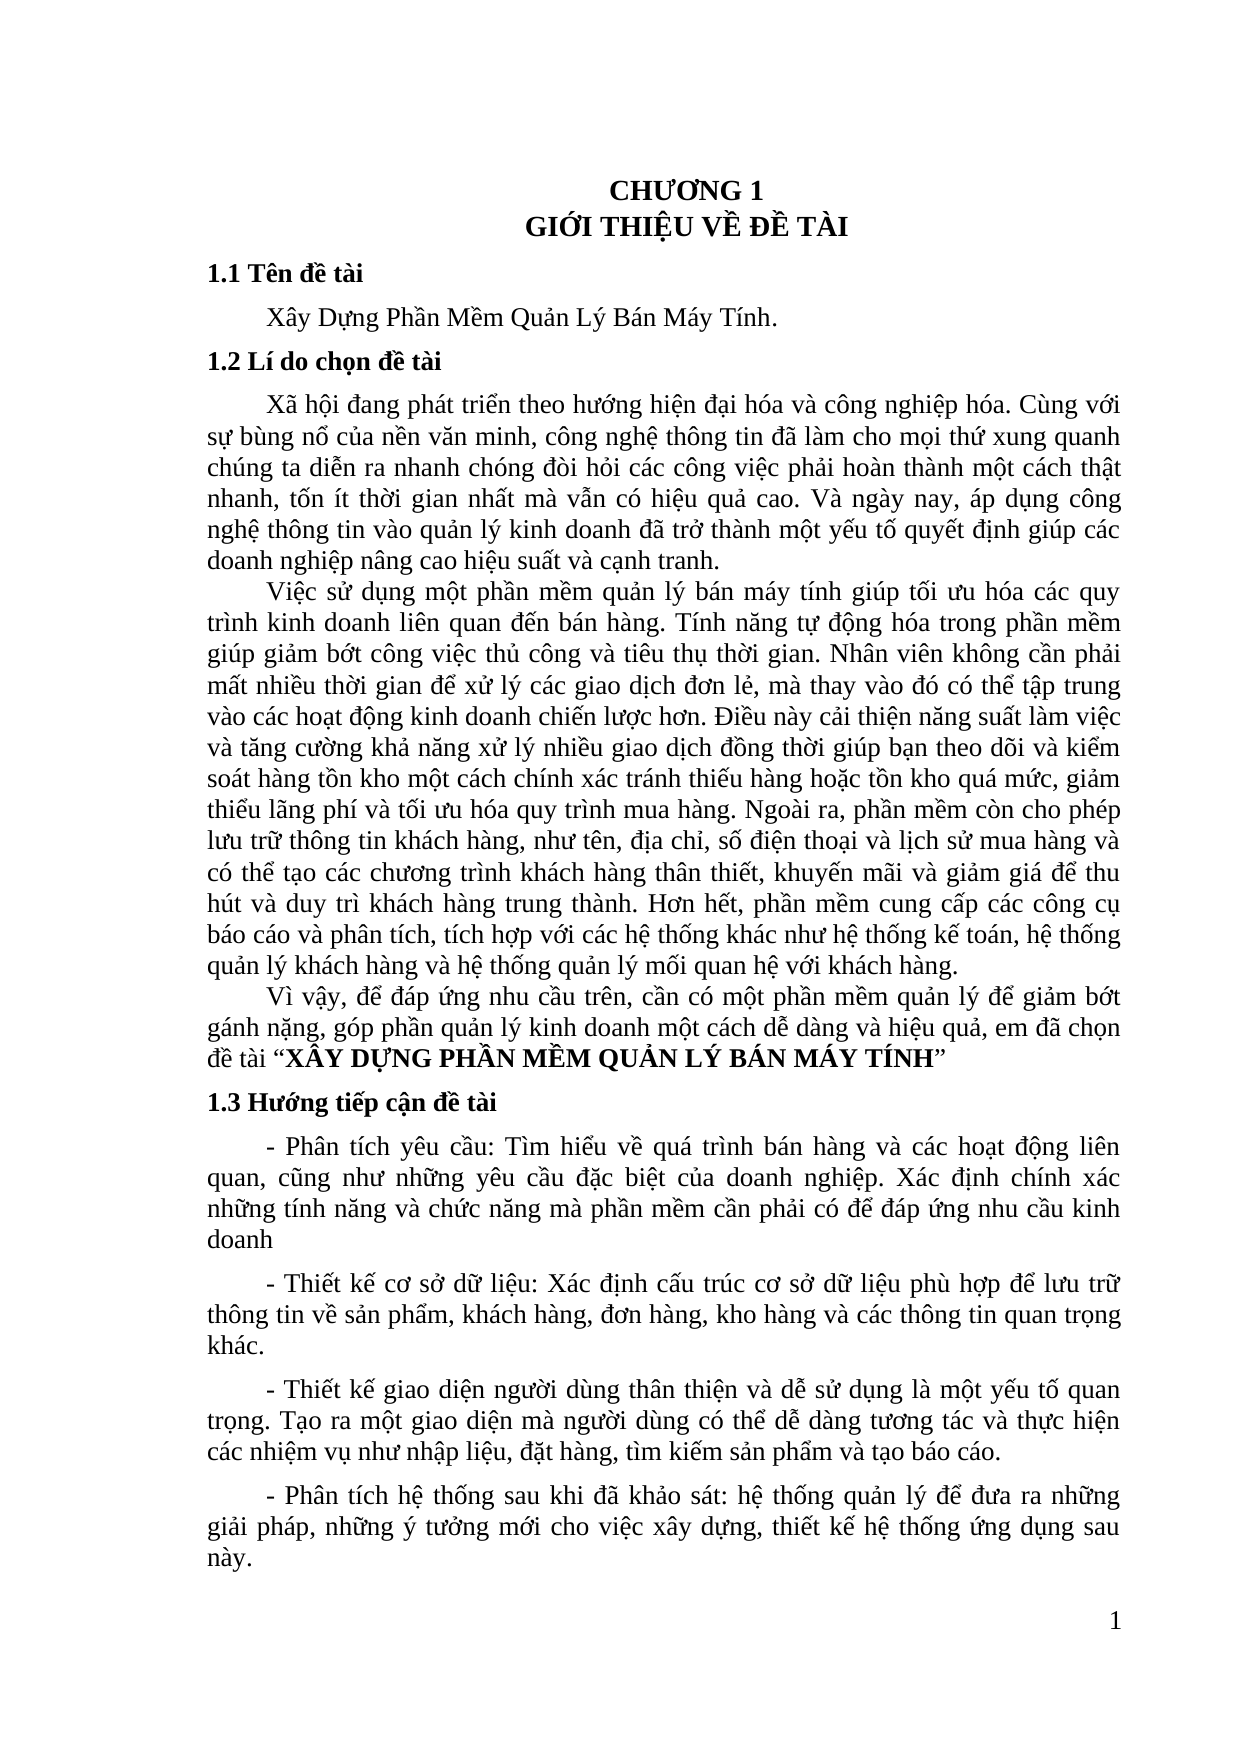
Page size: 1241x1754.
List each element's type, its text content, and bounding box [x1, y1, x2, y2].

text - Thiết kế cơ sở dữ liệu: Xác định cấu trúc cơ sở dữ liệu phù hợp để lưu trữ thông tin về sản phẩm, khách hàng, đơn hàng, kho hàng và các thông tin quan trọng khác. [207, 1267, 1122, 1360]
text - Phân tích hệ thống sau khi đã khảo sát: hệ thống quản lý để đưa ra những giải pháp, những ý tưởng mới cho việc xây dựng, thiết kế hệ thống ứng dụng sau này. [207, 1479, 1122, 1572]
text - Phân tích yêu cầu: Tìm hiểu về quá trình bán hàng và các hoạt động liên quan, cũng như những yêu cầu đặc biệt của doanh nghiệp. Xác định chính xác những tính năng và chức năng mà phần mềm cần phải có để đáp ứng nhu cầu kinh doanh [207, 1130, 1122, 1254]
text Việc sử dụng một phần mềm quản lý bán máy tính giúp tối ưu hóa các quy trình kinh doanh liên quan đến bán hàng. Tính năng tự động hóa trong phần mềm giúp giảm bớt công việc thủ công và tiêu thụ thời gian. Nhân viên không cần phải mất nhiều thời gian để xử lý các giao dịch đơn lẻ, mà thay vào đó có thể tập trung vào các hoạt động kinh doanh chiến lược hơn. Điều này cải thiện năng suất làm việc và tăng cường khả năng xử lý nhiều giao dịch đồng thời giúp bạn theo dõi và kiểm soát hàng tồn kho một cách chính xác tránh thiếu hàng hoặc tồn kho quá mức, giảm thiểu lãng phí và tối ưu hóa quy trình mua hàng. Ngoài ra, phần mềm còn cho phép lưu trữ thông tin khách hàng, như tên, địa chỉ, số điện thoại và lịch sử mua hàng và có thể tạo các chương trình khách hàng thân thiết, khuyến mãi và giảm giá để thu hút và duy trì khách hàng trung thành. Hơn hết, phần mềm cung cấp các công cụ báo cáo và phân tích, tích hợp với các hệ thống khác như hệ thống kế toán, hệ thống quản lý khách hàng và hệ thống quản lý mối quan hệ với khách hàng. [207, 575, 1122, 980]
text Vì vậy, để đáp ứng nhu cầu trên, cần có một phần mềm quản lý để giảm bớt gánh nặng, góp phần quản lý kinh doanh một cách dễ dàng và hiệu quả, em đã chọn đề tài “XÂY DỰNG PHẦN MỀM QUẢN LÝ BÁN MÁY TÍNH” [207, 980, 1122, 1074]
subtitle 1.3 Hướng tiếp cận đề tài [207, 1086, 1122, 1117]
text - Thiết kế giao diện người dùng thân thiện và dễ sử dụng là một yếu tố quan trọng. Tạo ra một giao diện mà người dùng có thể dễ dàng tương tác và thực hiện các nhiệm vụ như nhập liệu, đặt hàng, tìm kiếm sản phẩm và tạo báo cáo. [207, 1373, 1122, 1466]
subtitle CHƯƠNG 1 GIỚI THIỆU VỀ ĐỀ TÀI [251, 173, 1122, 242]
subtitle 1.2 Lí do chọn đề tài [207, 345, 1122, 376]
text Xã hội đang phát triển theo hướng hiện đại hóa và công nghiệp hóa. Cùng với sự bùng nổ của nền văn minh, công nghệ thông tin đã làm cho mọi thứ xung quanh chúng ta diễn ra nhanh chóng đòi hỏi các công việc phải hoàn thành một cách thật nhanh, tốn ít thời gian nhất mà vẫn có hiệu quả cao. Và ngày nay, áp dụng công nghệ thông tin vào quản lý kinh doanh đã trở thành một yếu tố quyết định giúp các doanh nghiệp nâng cao hiệu suất và cạnh tranh. [207, 388, 1122, 575]
text Xây Dựng Phần Mềm Quản Lý Bán Máy Tính. [207, 301, 1122, 332]
subtitle 1.1 Tên đề tài [207, 257, 1122, 289]
